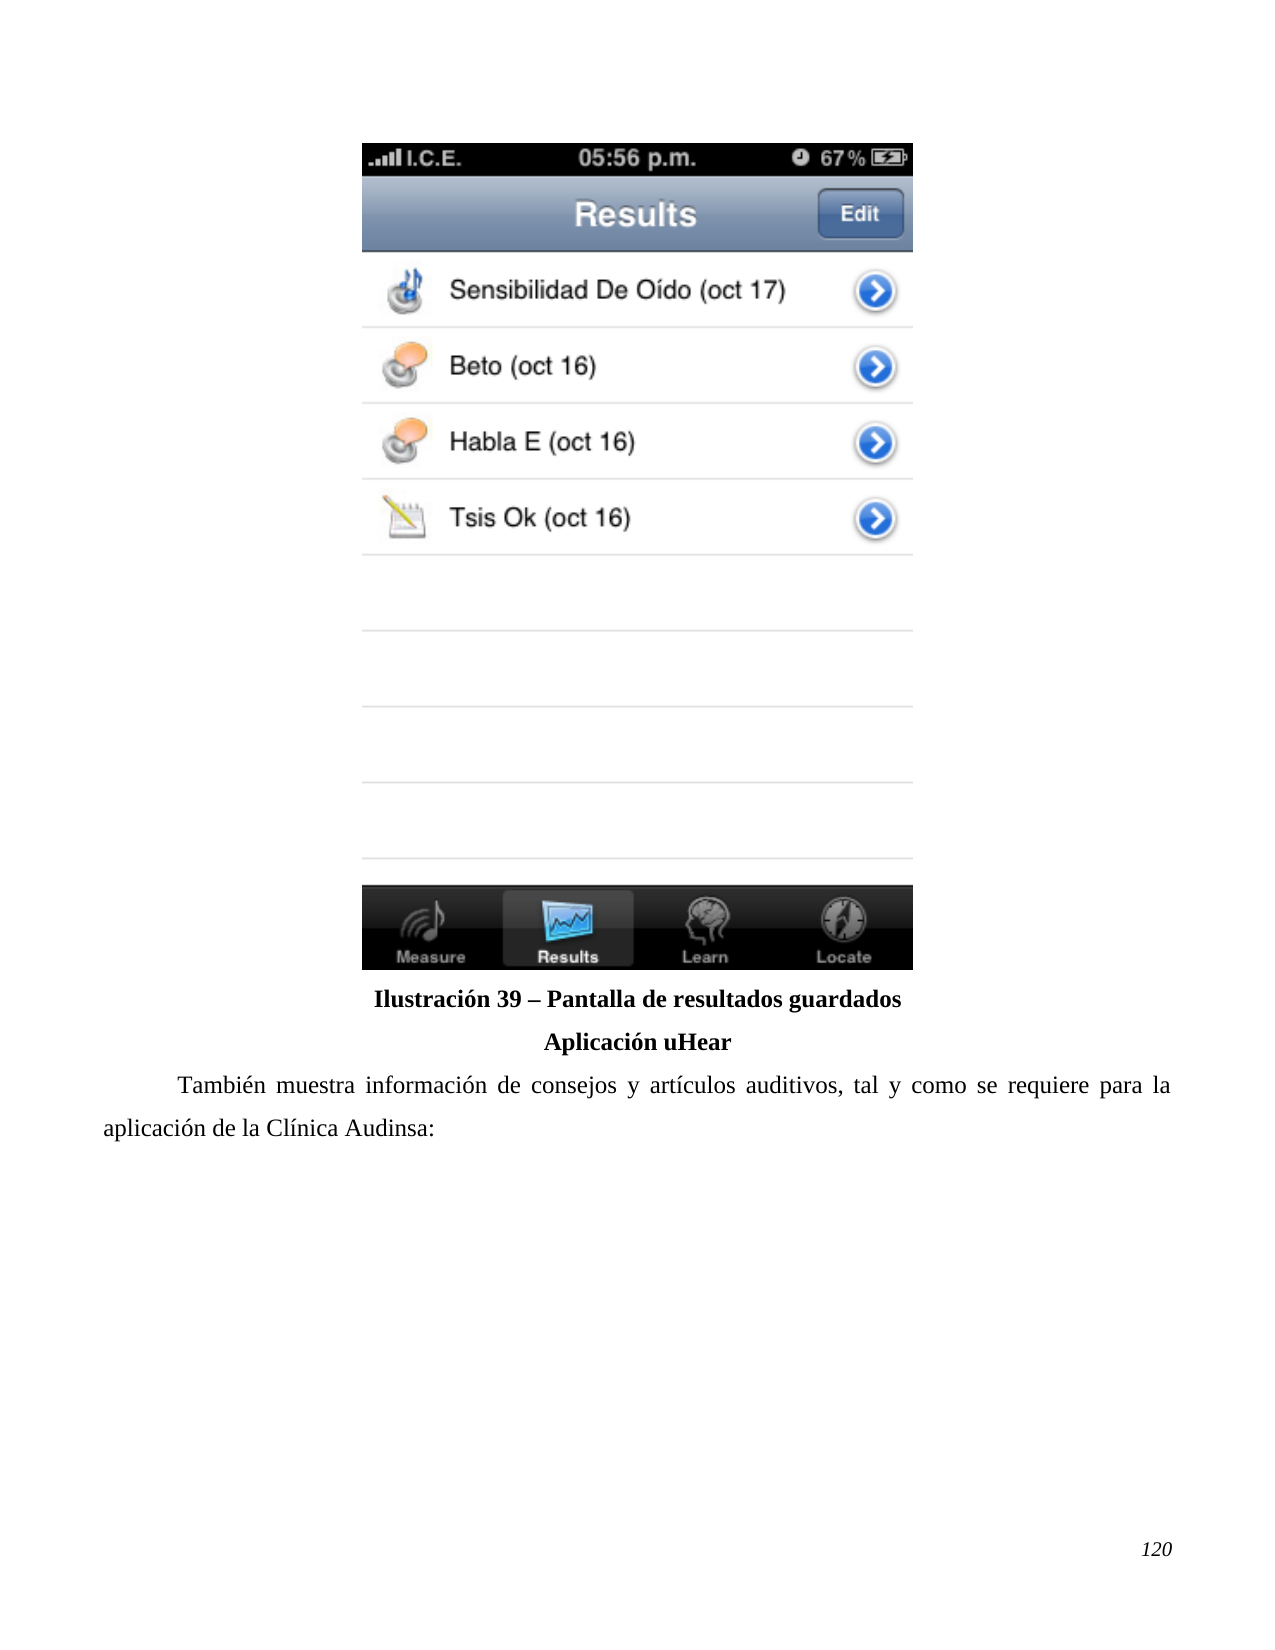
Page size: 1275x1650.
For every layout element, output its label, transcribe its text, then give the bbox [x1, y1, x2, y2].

text Ilustración 39 – Pantalla de resultados guardados [103, 984, 1172, 1012]
text Aplicación uHear [103, 1027, 1172, 1056]
picture [362, 143, 913, 970]
text También muestra información de consejos y artículos auditivos, tal y como se requiere para la aplicación de la Clínica Audinsa: [103, 1070, 1172, 1142]
